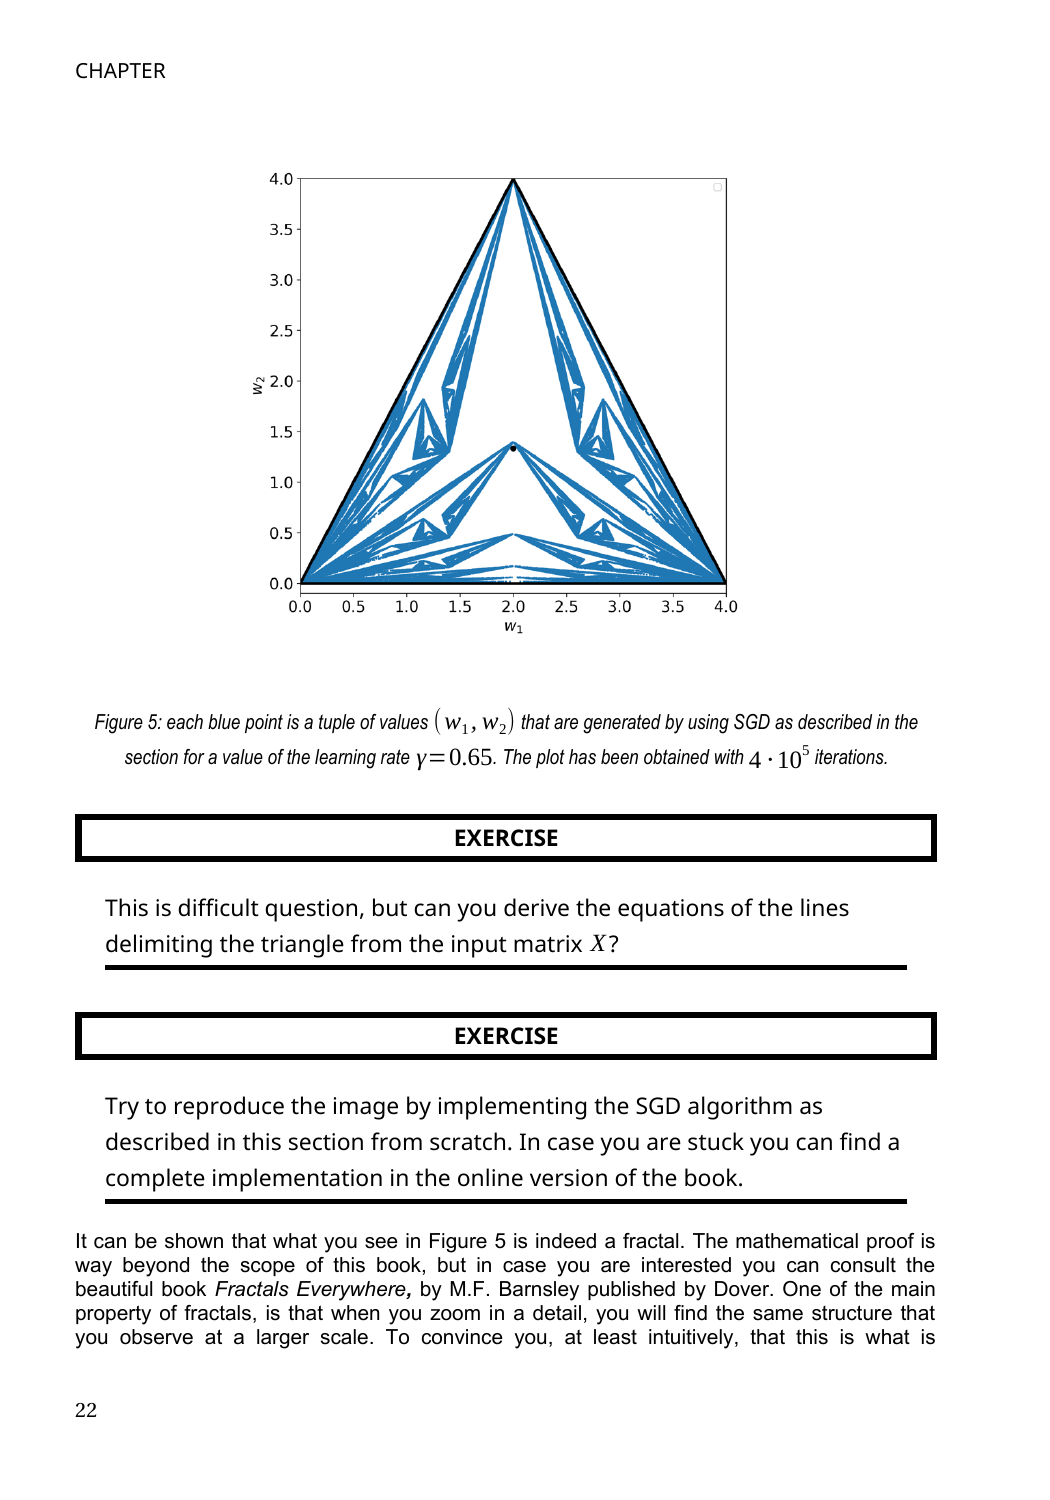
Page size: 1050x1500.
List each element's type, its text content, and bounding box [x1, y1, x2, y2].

text EXERCISE [82, 820, 931, 856]
text Figure 5: each blue point is a tuple of values that are generated by using SGD as described in the section for a value of the learning rate . The plot has been obtained with iterations. [75, 706, 937, 773]
text Try to reproduce the image by implementing the SGD algorithm as described in this section from scratch. In case you are stuck you can find a complete implementation in the online version of the book. [105, 1089, 907, 1199]
text This is difficult question, but can you derive the equations of the lines delimiting the triangle from the input matrix ? [105, 892, 907, 965]
text EXERCISE [82, 1018, 931, 1054]
picture [231, 112, 781, 662]
